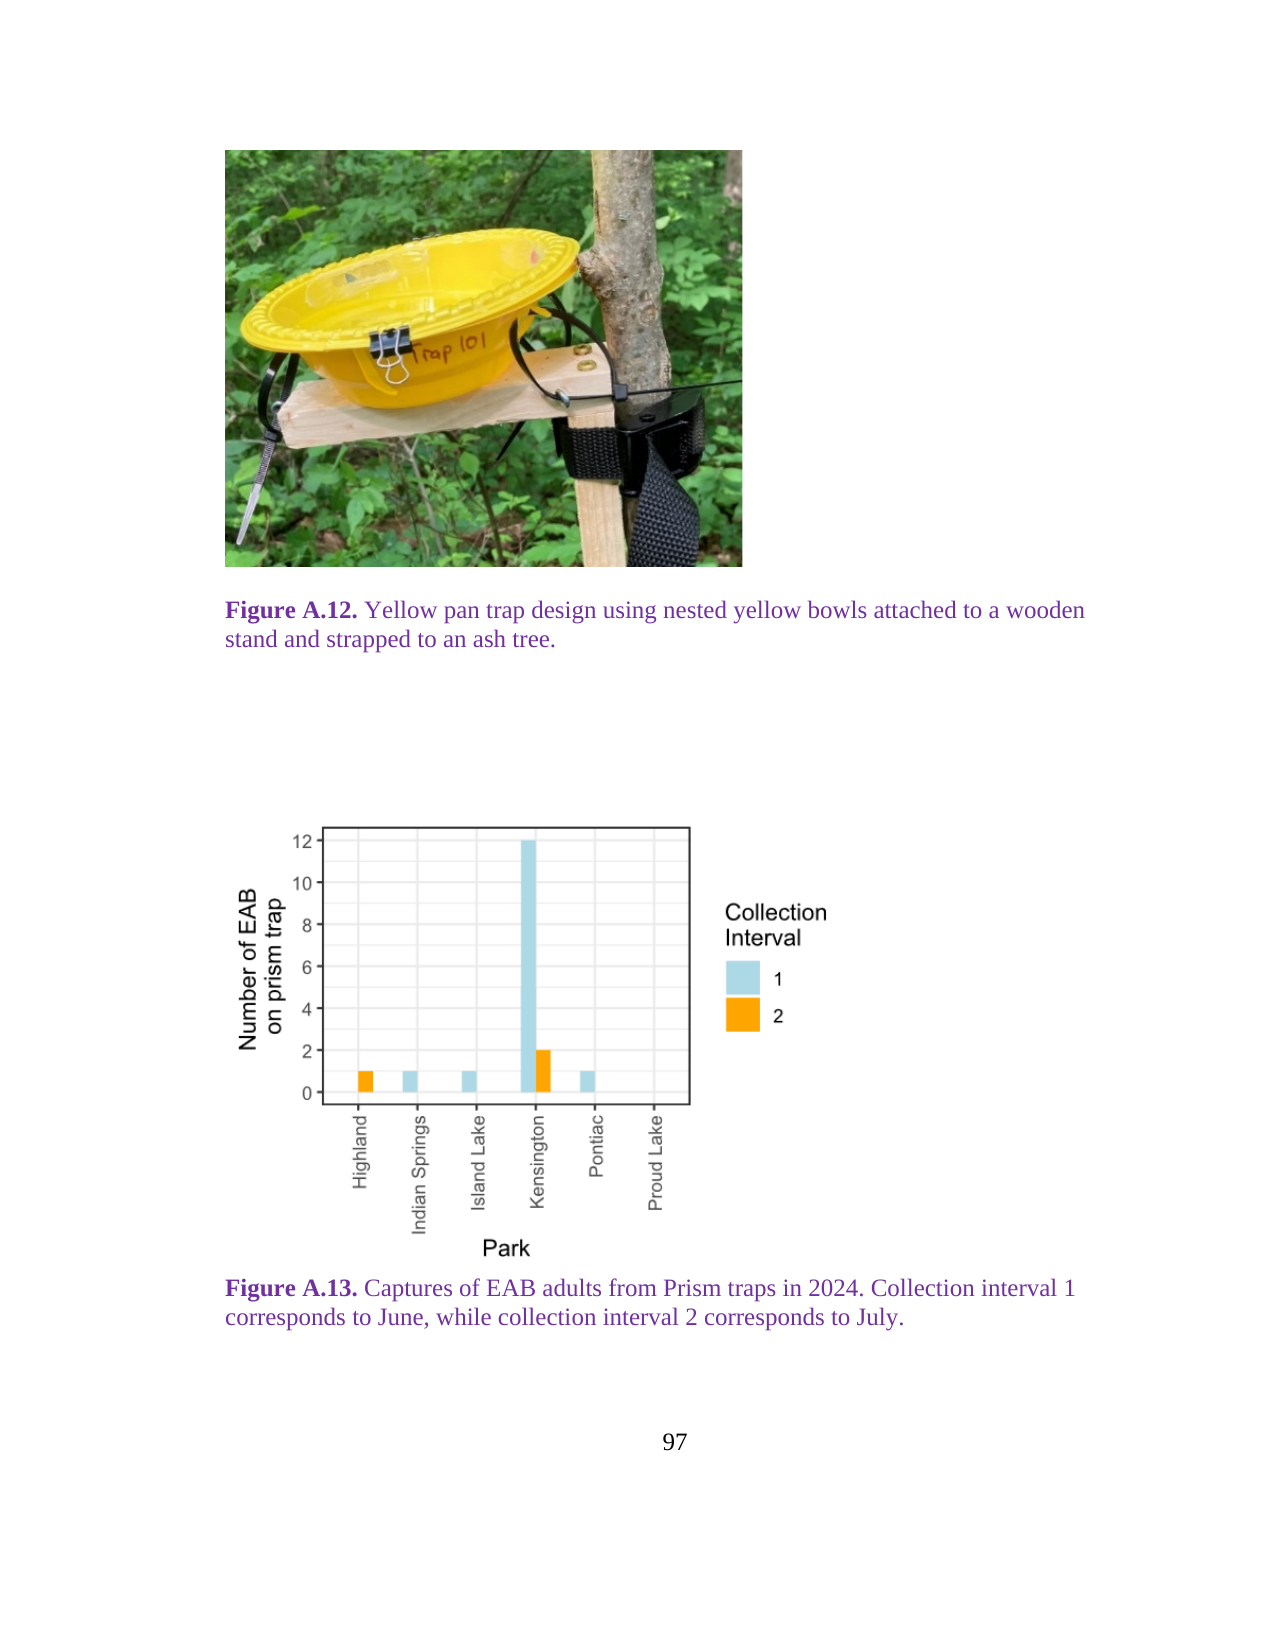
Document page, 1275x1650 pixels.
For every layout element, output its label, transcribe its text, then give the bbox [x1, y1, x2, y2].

picture [225, 150, 743, 567]
picture [225, 817, 858, 1273]
